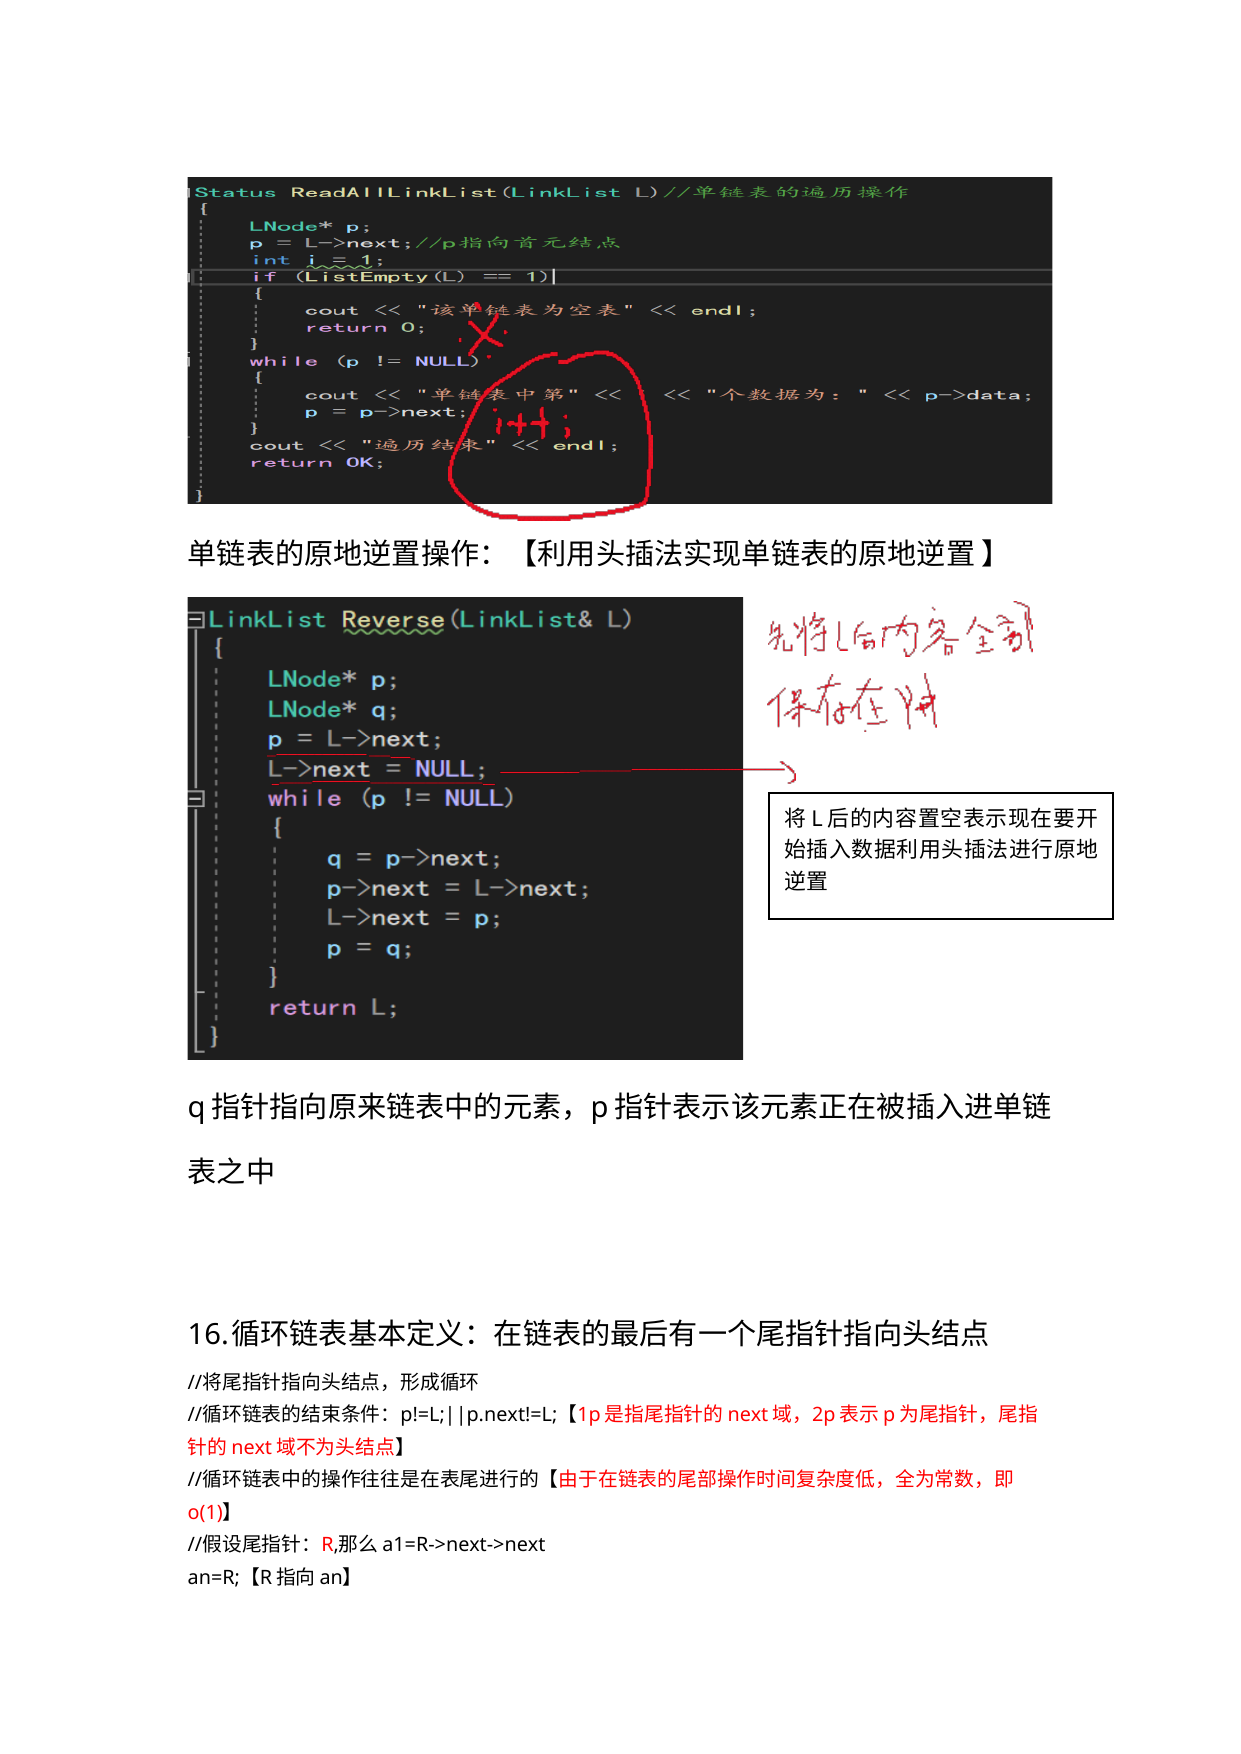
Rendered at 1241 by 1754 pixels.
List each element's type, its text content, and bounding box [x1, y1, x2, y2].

picture [768, 612, 828, 656]
text //将尾指针指向头结点，形成循环 [187, 1364, 1053, 1397]
text //循环链表的结束条件：p!=L;||p.next!=L;【1p是指尾指针的next域，2p表示p为尾指针，尾指针的next域不为头结点】 [187, 1397, 1053, 1462]
text an=R;【R指向an】 [187, 1559, 1053, 1592]
text q指针指向原来链表中的元素，p指针表示该元素正在被插入进单链表之中 [187, 1072, 1053, 1202]
list 循环链表基本定义：在链表的最后有一个尾指针指向头结点 [187, 1299, 1053, 1364]
picture [187, 177, 1053, 521]
picture [187, 597, 796, 1060]
picture [882, 601, 1033, 657]
text //假设尾指针：R,那么a1=R->next->next [187, 1527, 1053, 1559]
picture [767, 673, 937, 732]
picture [837, 620, 875, 651]
text 单链表的原地逆置操作：【利用头插法实现单链表的原地逆置 】 [187, 519, 1053, 584]
text //循环链表中的操作往往是在表尾进行的【由于在链表的尾部操作时间复杂度低，全为常数，即o(1)】 [187, 1462, 1053, 1527]
